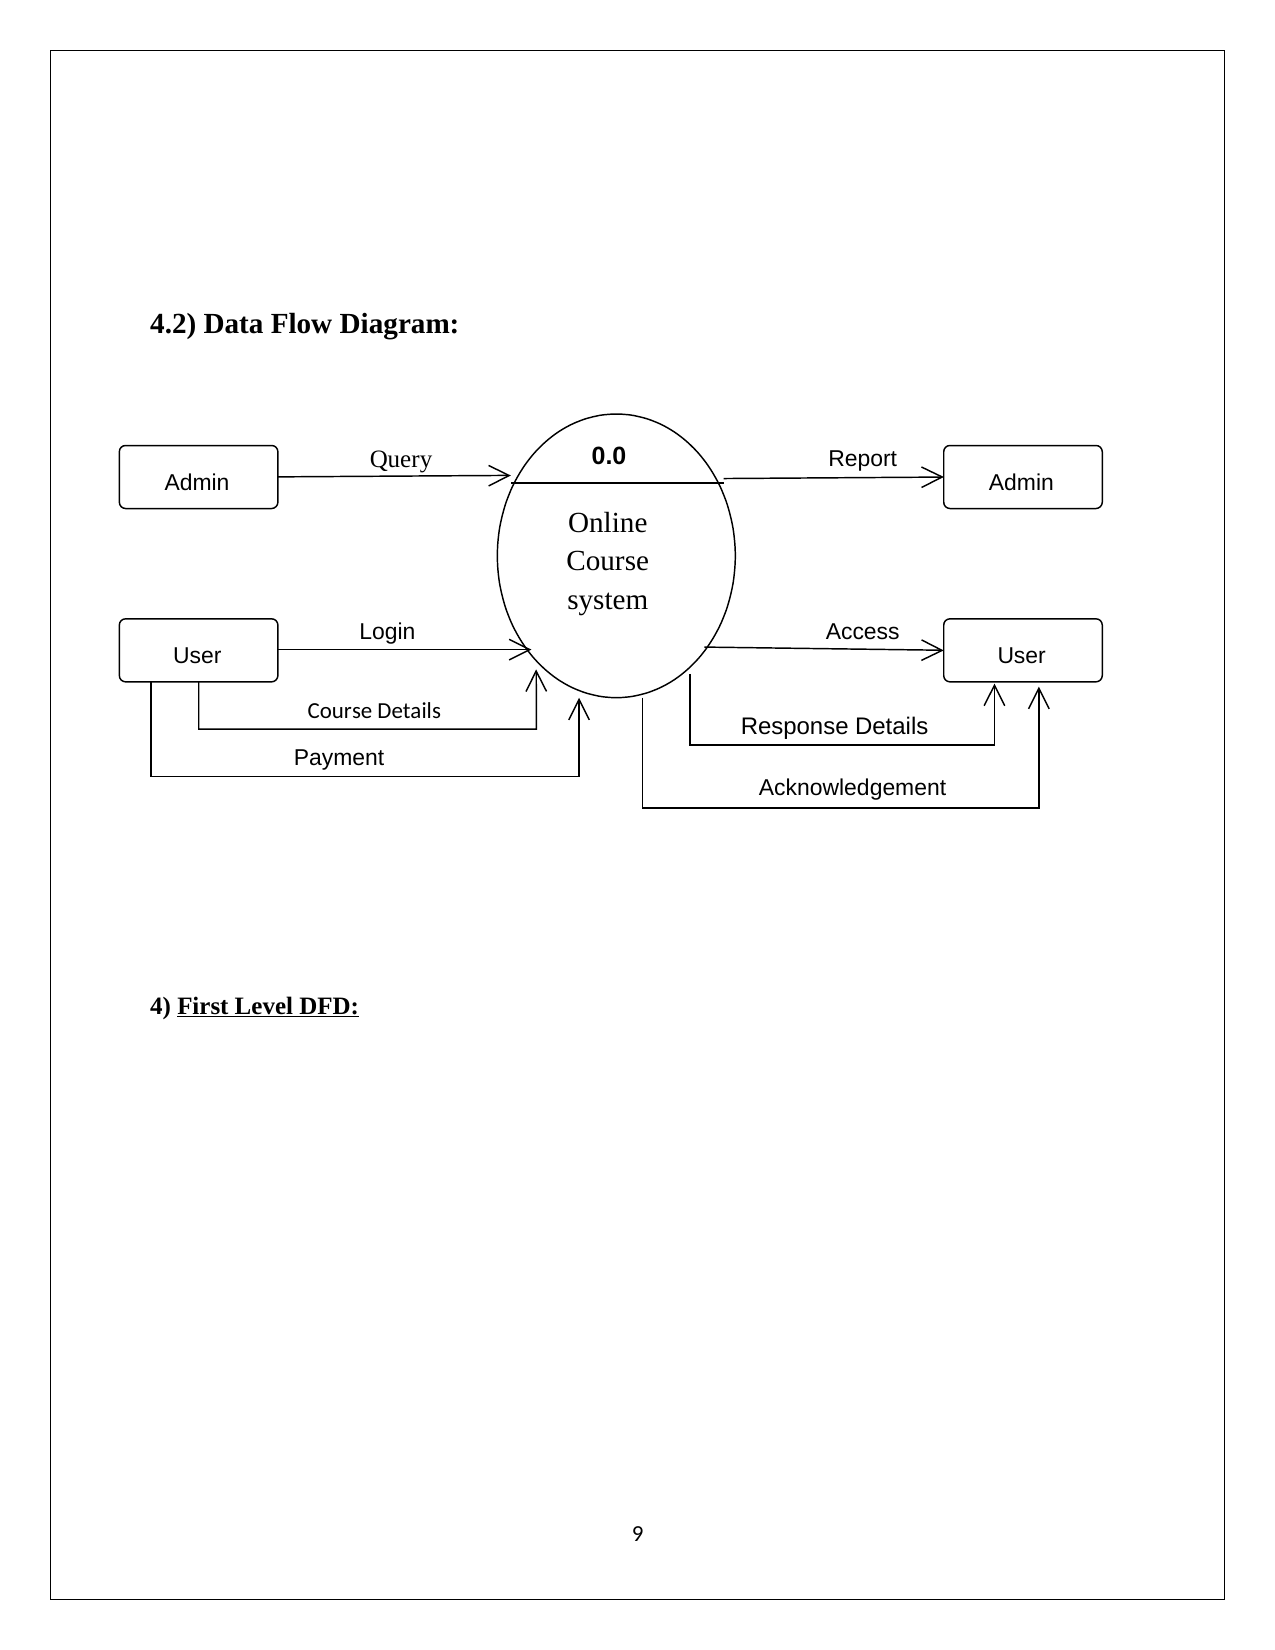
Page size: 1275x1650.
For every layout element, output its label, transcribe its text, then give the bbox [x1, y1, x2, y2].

text 4.2) Data Flow Diagram: [150, 307, 1125, 340]
text 4) First Level DFD: [150, 991, 1125, 1020]
